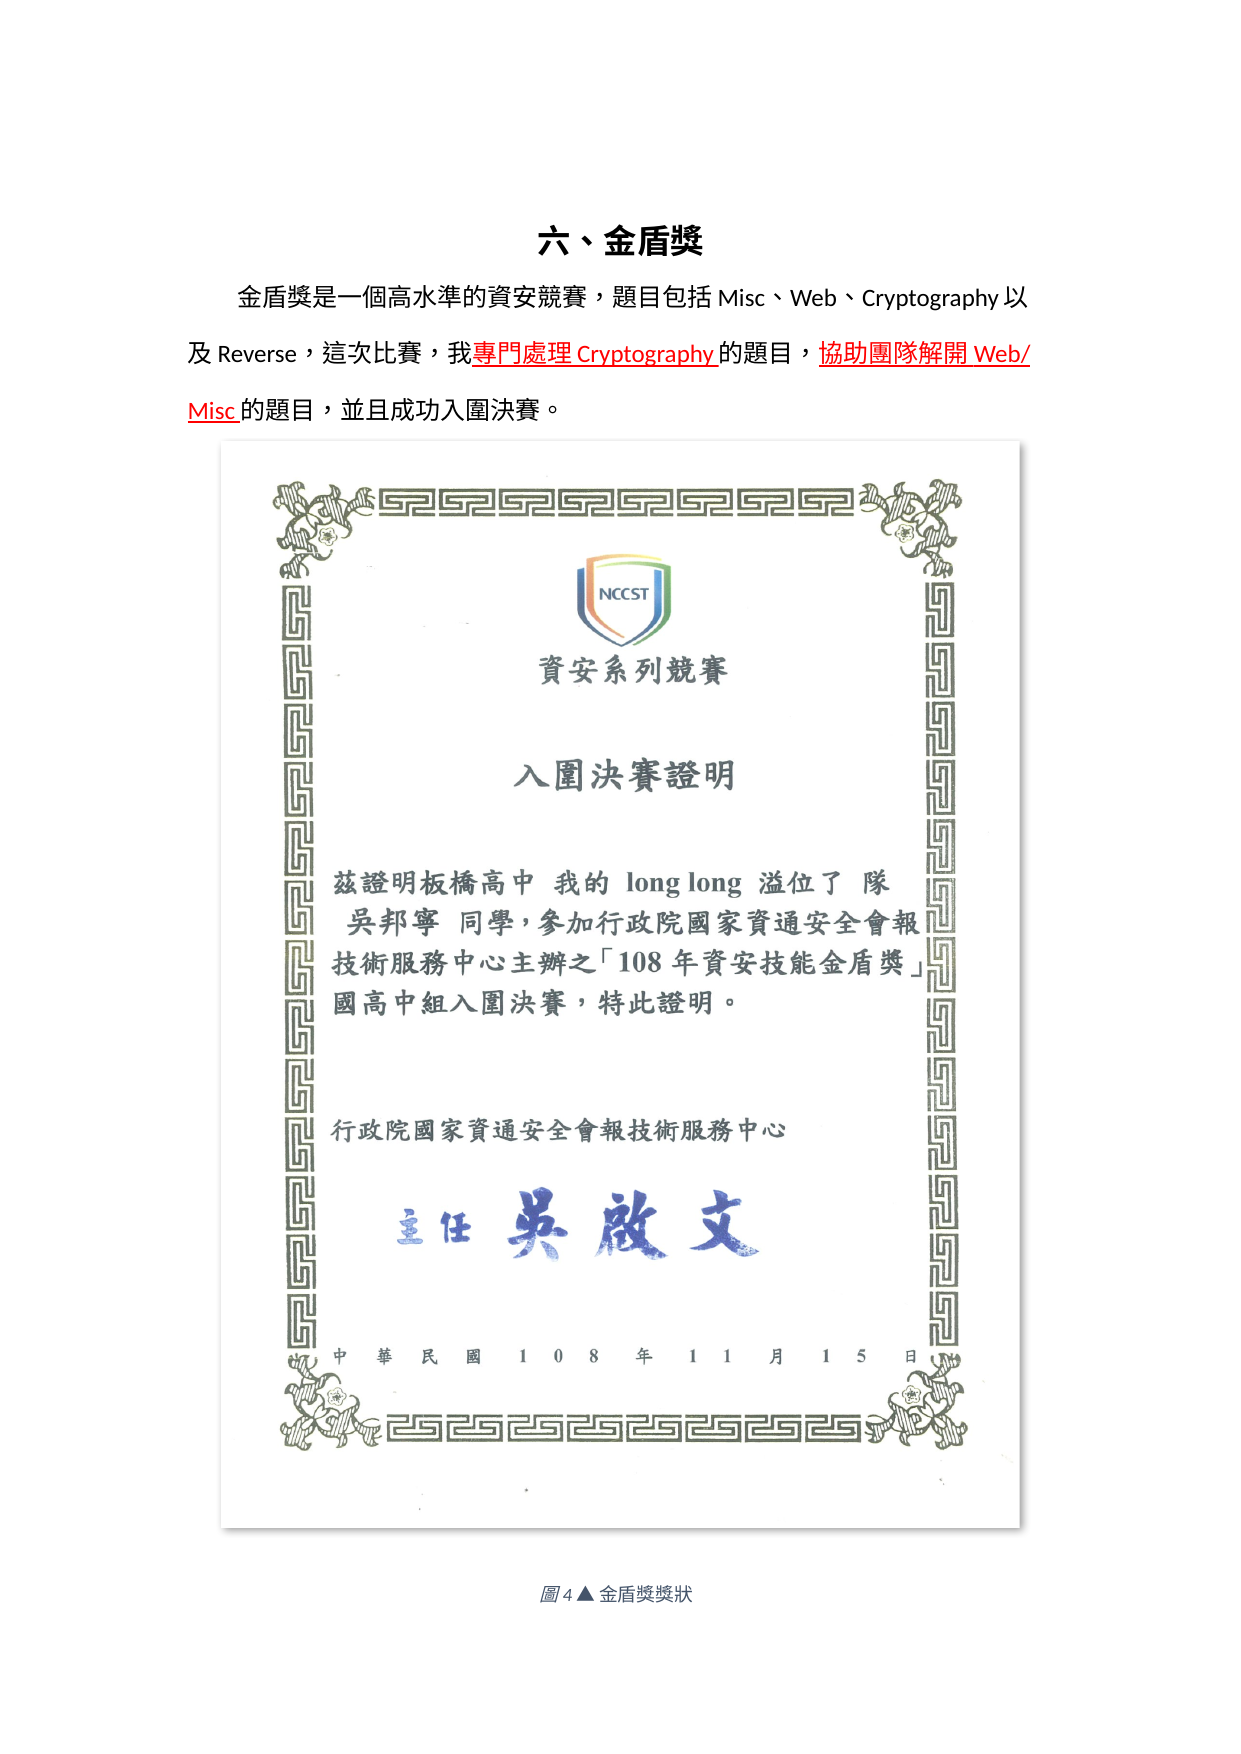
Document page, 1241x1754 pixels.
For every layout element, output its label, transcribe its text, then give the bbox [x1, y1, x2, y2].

picture [221, 441, 1020, 1527]
subtitle 六、金盾獎 [187, 202, 1053, 277]
text 金盾獎是一個高水準的資安競賽，題目包括Misc、Web、Cryptography以及Reverse，這次比賽，我專門處理Cryptography的題目，協助團隊解開Web/Misc的題目，並且成功入圍決賽。 [187, 277, 1053, 427]
